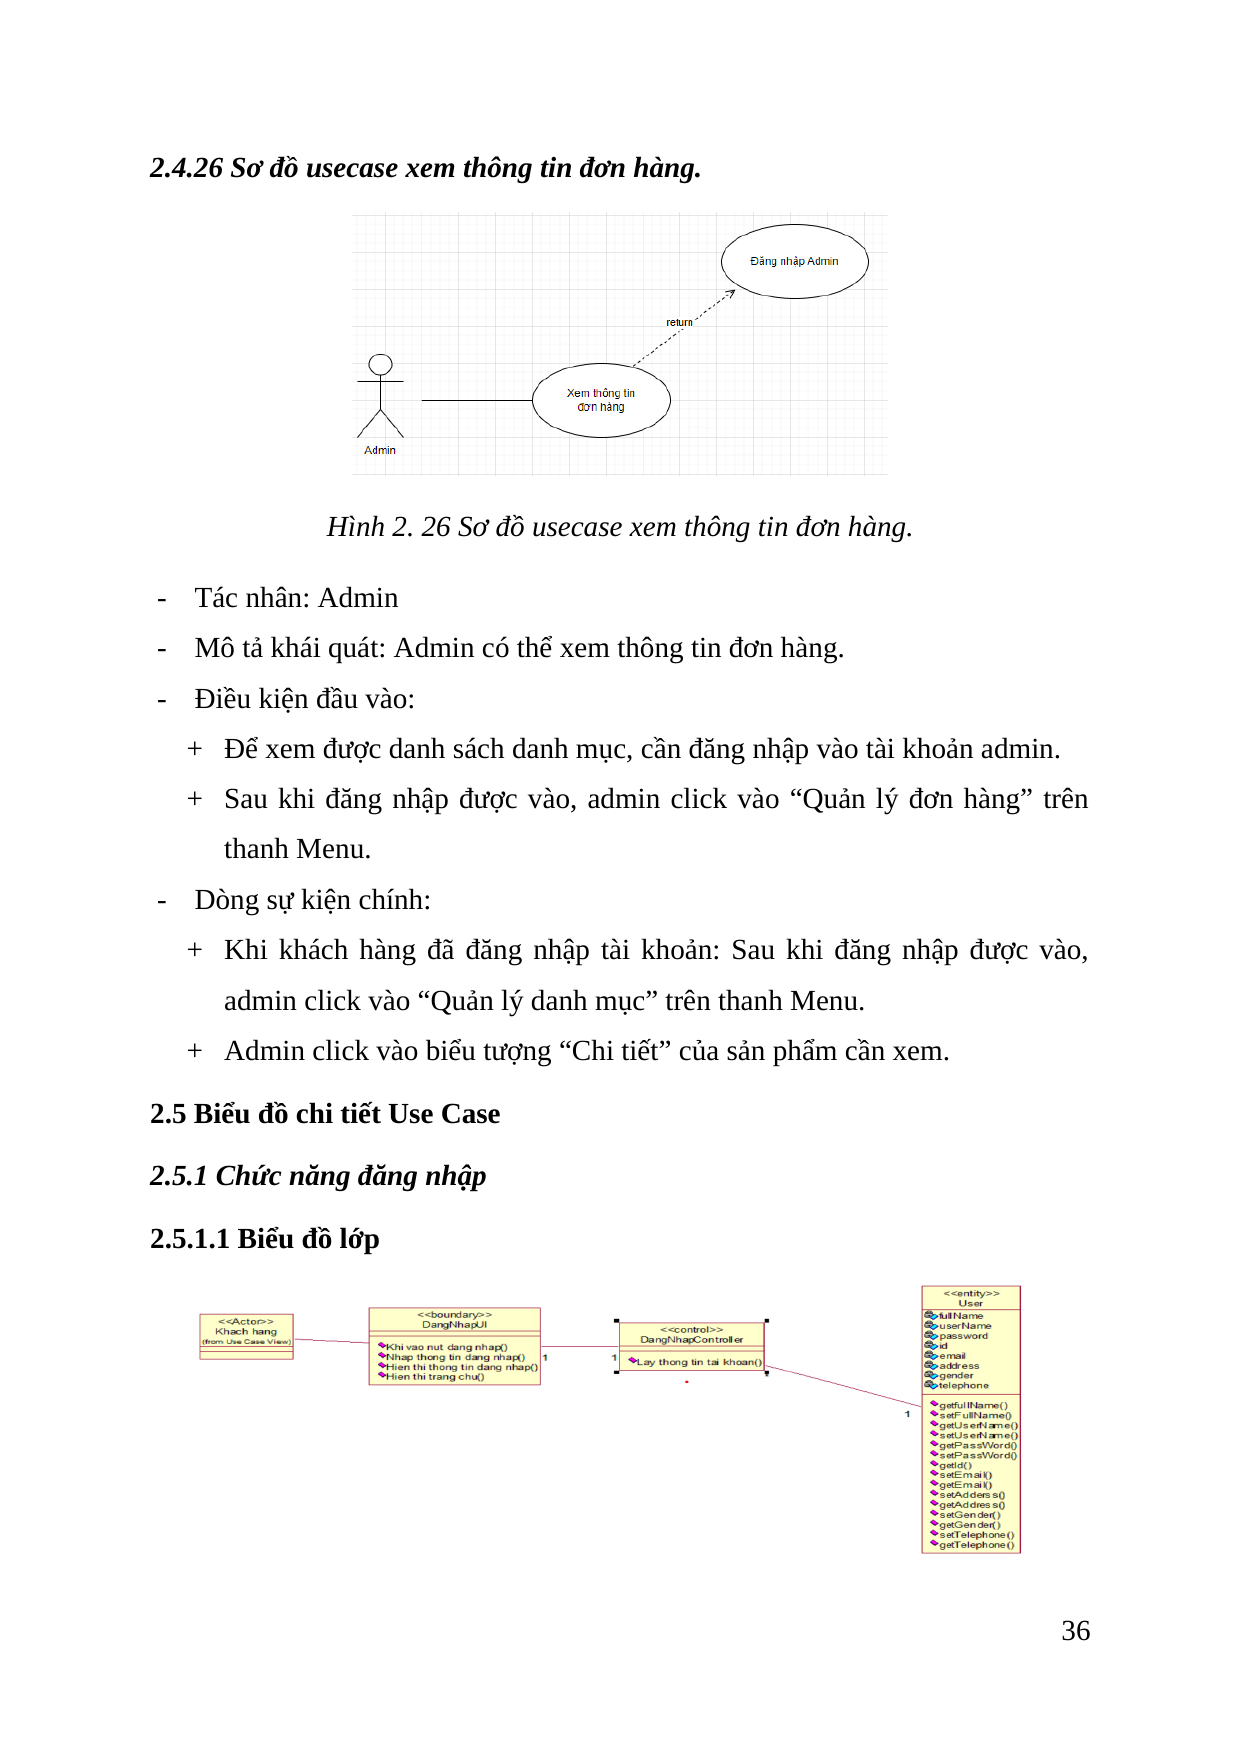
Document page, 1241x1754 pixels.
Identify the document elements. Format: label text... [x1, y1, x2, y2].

picture [199, 1274, 1041, 1566]
list Khi khách hàng đã đăng nhập tài khoản: Sau khi đăng nhập được vào, admin click vào “Quản lý danh mục” trên thanh Menu. [186, 932, 1090, 1016]
list Tác nhân: Admin [157, 580, 1090, 614]
list Để xem được danh sách danh mục, cần đăng nhập vào tài khoản admin. [186, 731, 1090, 764]
subtitle 2.5.1 Chức năng đăng nhập [150, 1158, 1090, 1192]
text 2.5.1.1 Biểu đồ lớp [150, 1221, 1090, 1255]
list Admin click vào biểu tượng “Chi tiết” của sản phẩm cần xem. [186, 1033, 1090, 1066]
list Điều kiện đầu vào: [157, 681, 1090, 714]
list Mô tả khái quát: Admin có thể xem thông tin đơn hàng. [157, 630, 1090, 664]
subtitle 2.5 Biểu đồ chi tiết Use Case [150, 1096, 1090, 1129]
list Dòng sự kiện chính: [157, 882, 1090, 916]
text Hình 2. 26 Sơ đồ usecase xem thông tin đơn hàng. [150, 509, 1090, 542]
picture [352, 212, 889, 476]
subtitle 2.4.26 Sơ đồ usecase xem thông tin đơn hàng. [150, 150, 1090, 183]
list Sau khi đăng nhập được vào, admin click vào “Quản lý đơn hàng” trên thanh Menu. [186, 781, 1090, 865]
